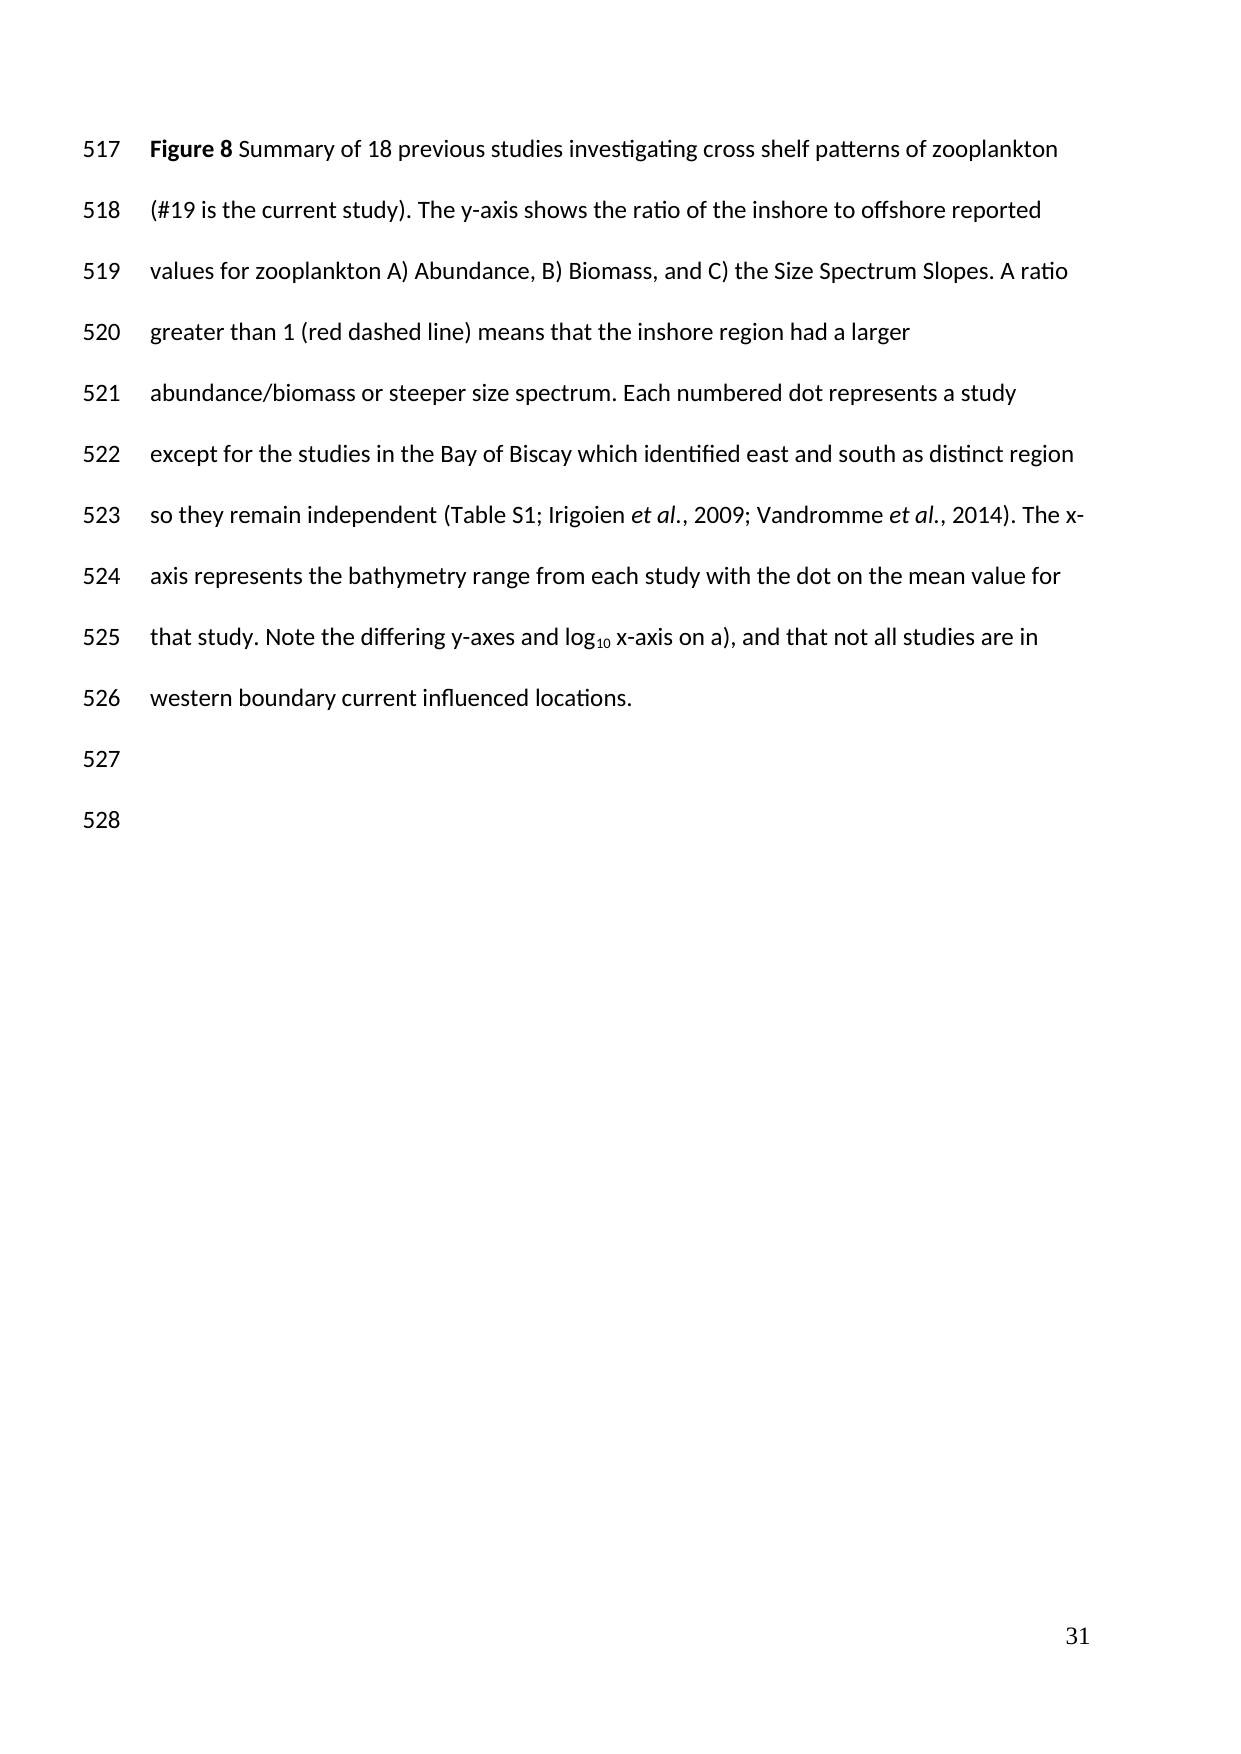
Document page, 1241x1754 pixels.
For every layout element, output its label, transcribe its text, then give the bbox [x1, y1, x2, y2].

text Figure 8 Summary of 18 previous studies investigating cross shelf patterns of zooplankton (#19 is the current study). The y-axis shows the ratio of the inshore to offshore reported values for zooplankton A) Abundance, B) Biomass, and C) the Size Spectrum Slopes. A ratio greater than 1 (red dashed line) means that the inshore region had a larger abundance/biomass or steeper size spectrum. Each numbered dot represents a study except for the studies in the Bay of Biscay which identified east and south as distinct region so they remain independent (Table S1; Irigoien et al., 2009; Vandromme et al., 2014). The x-axis represents the bathymetry range from each study with the dot on the mean value for that study. Note the differing y-axes and log10 x-axis on a), and that not all studies are in western boundary current influenced locations. [150, 133, 1090, 713]
